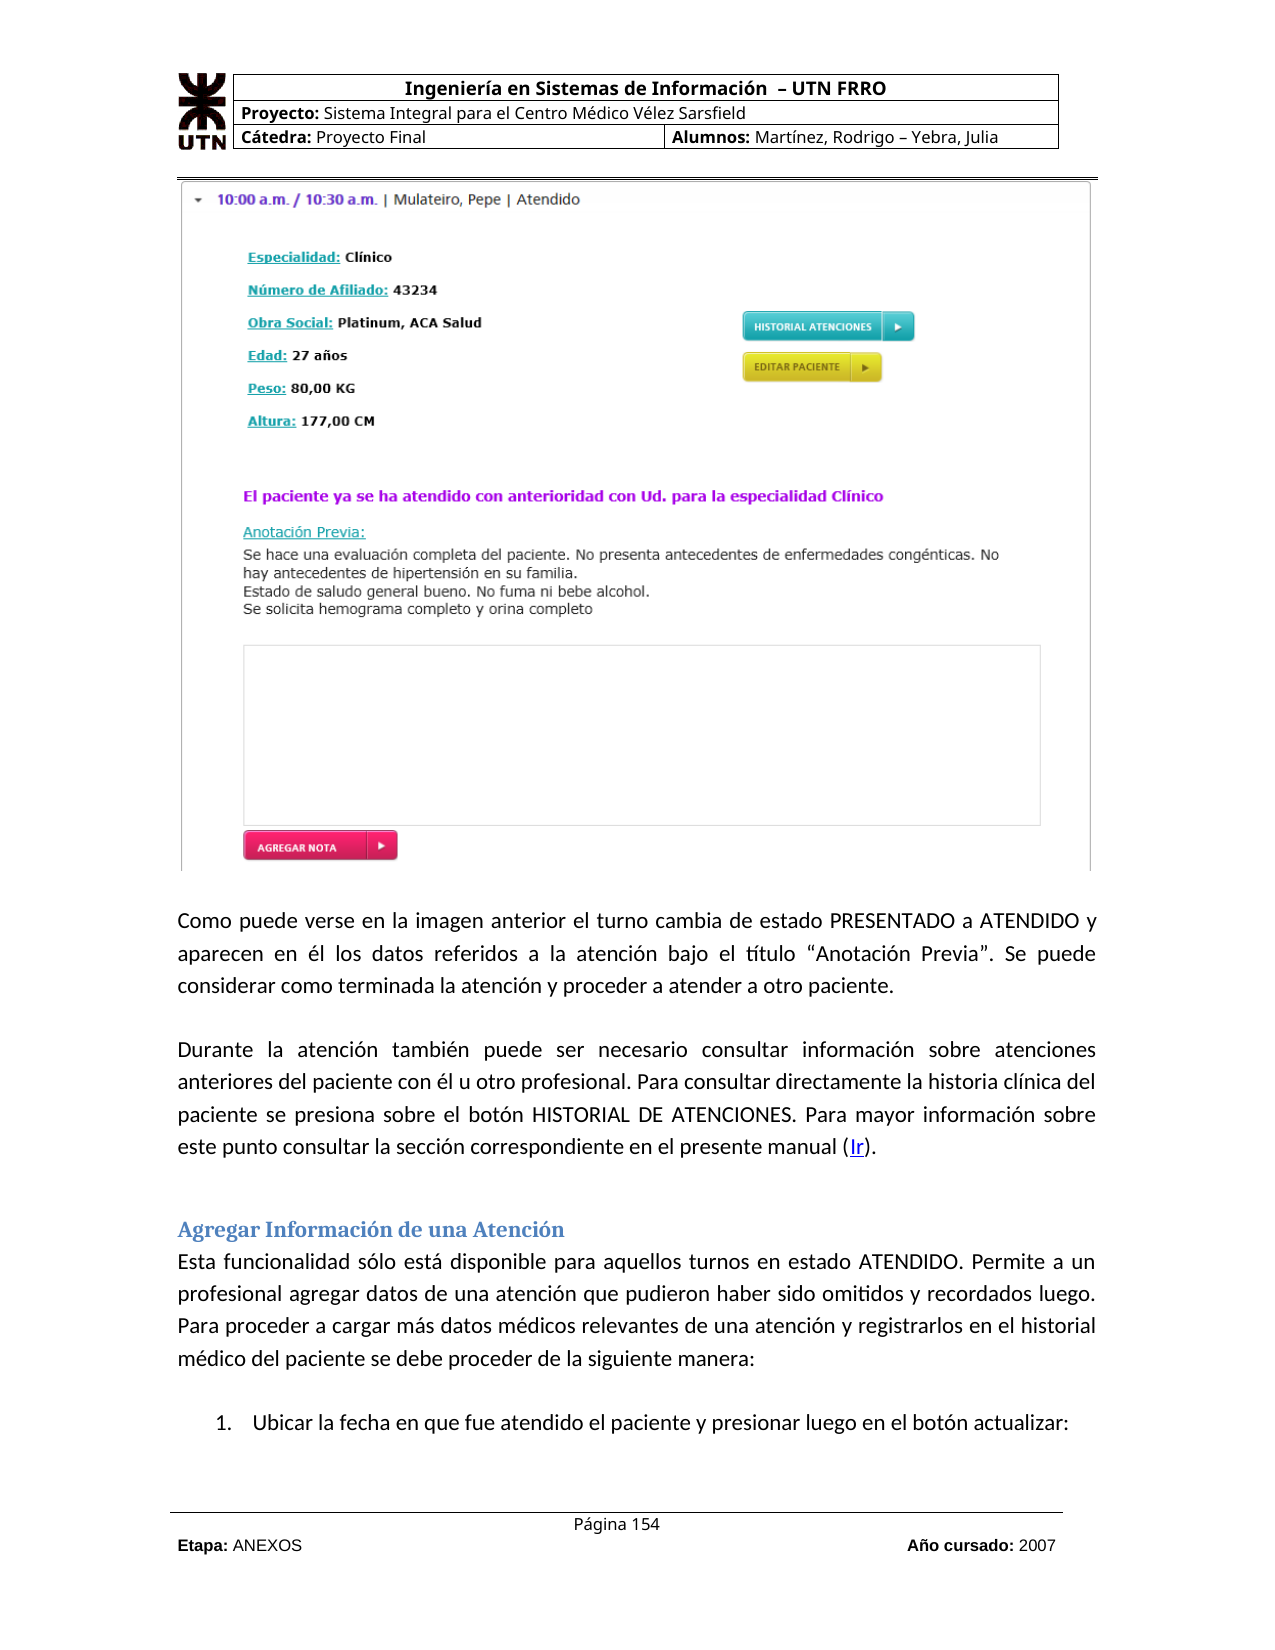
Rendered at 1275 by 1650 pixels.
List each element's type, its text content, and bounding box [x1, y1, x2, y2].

list Durante la atención también puede ser necesario consultar información sobre atenciones anteriores del paciente con él u otro profesional. Para consultar directamente la historia clínica del paciente se presiona sobre el botón HISTORIAL DE ATENCIONES. Para mayor información sobre este punto consultar la sección correspondiente en el presente manual (Ir). [177, 1035, 1098, 1160]
list Ubicar la fecha en que fue atendido el paciente y presionar luego en el botón actualizar: [215, 1408, 1098, 1436]
picture [177, 180, 1098, 871]
list Como puede verse en la imagen anterior el turno cambia de estado PRESENTADO a ATENDIDO y aparecen en él los datos referidos a la atención bajo el título “Anotación Previa”. Se puede considerar como terminada la atención y proceder a atender a otro paciente. [177, 907, 1098, 999]
list Esta funcionalidad sólo está disponible para aquellos turnos en estado ATENDIDO. Permite a un profesional agregar datos de una atención que pudieron haber sido omitidos y recordados luego. Para proceder a cargar más datos médicos relevantes de una atención y registrarlos en el historial médico del paciente se debe proceder de la siguiente manera: [177, 1247, 1098, 1372]
subtitle Agregar Información de una Atención [177, 1217, 1098, 1243]
picture [177, 73, 226, 150]
